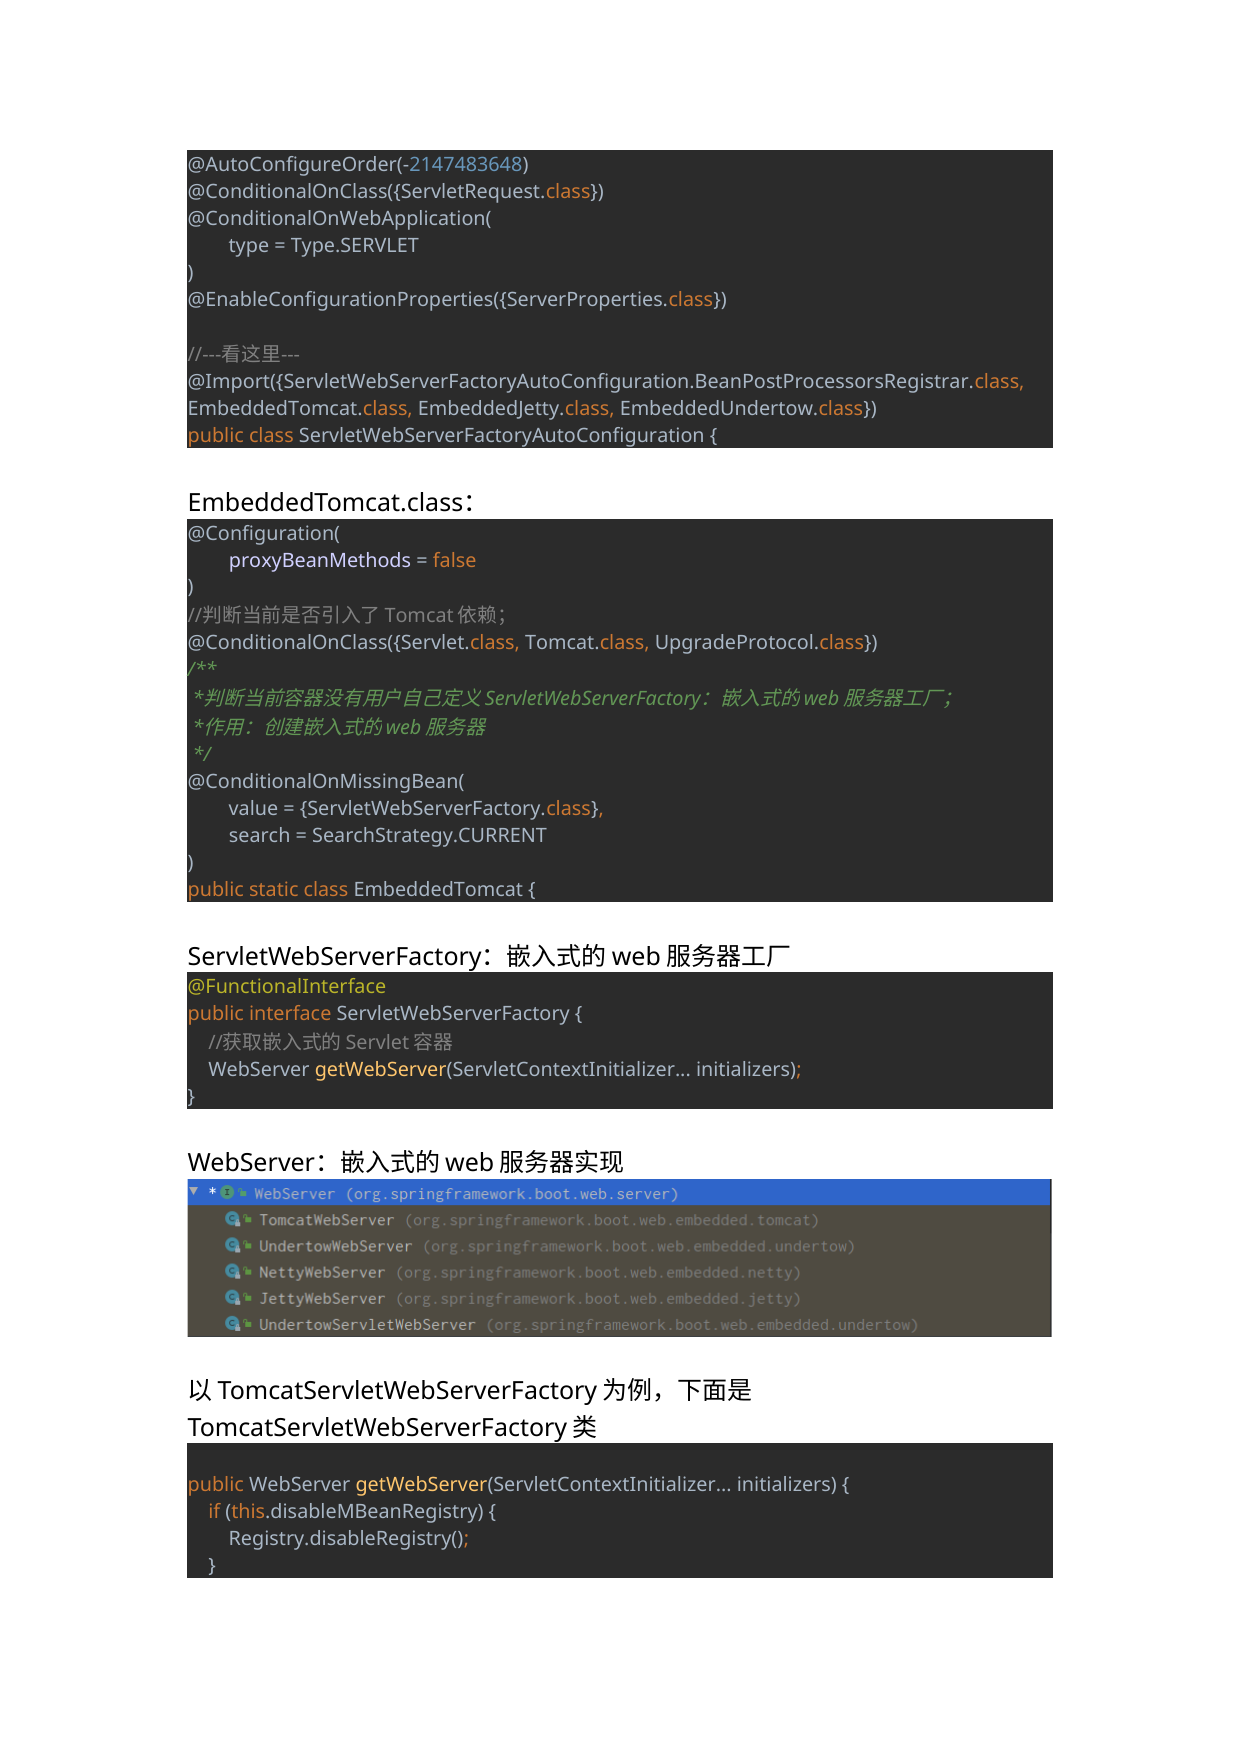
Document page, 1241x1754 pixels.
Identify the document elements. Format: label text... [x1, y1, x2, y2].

picture [187, 1179, 1052, 1337]
text 以TomcatServletWebServerFactory为例，下面是 [187, 1371, 1053, 1407]
text ServletWebServerFactory：嵌入式的web服务器工厂 [187, 936, 1053, 972]
text @FunctionalInterface public interface ServletWebServerFactory { //获取嵌入式的Servlet容器 WebServer getWebServer(ServletContextInitializer... initializers); } [195, 972, 1053, 1109]
text @Configuration( proxyBeanMethods = false ) //判断当前是否引入了Tomcat依赖； @ConditionalOnClass({Servlet.class, Tomcat.class, UpgradeProtocol.class}) /** *判断当前容器没有用户自己定义ServletWebServerFactory：嵌入式的web服务器工厂； *作用：创建嵌入式的web服务器 */ @ConditionalOnMissingBean( value = {ServletWebServerFactory.class}, search = SearchStrategy.CURRENT ) public static class EmbeddedTomcat { [187, 519, 1053, 902]
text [187, 1443, 1053, 1578]
text WebServer：嵌入式的web服务器实现 [187, 1143, 1053, 1179]
text EmbeddedTomcat.class： [187, 483, 1053, 519]
text TomcatServletWebServerFactory类 [187, 1407, 1053, 1443]
